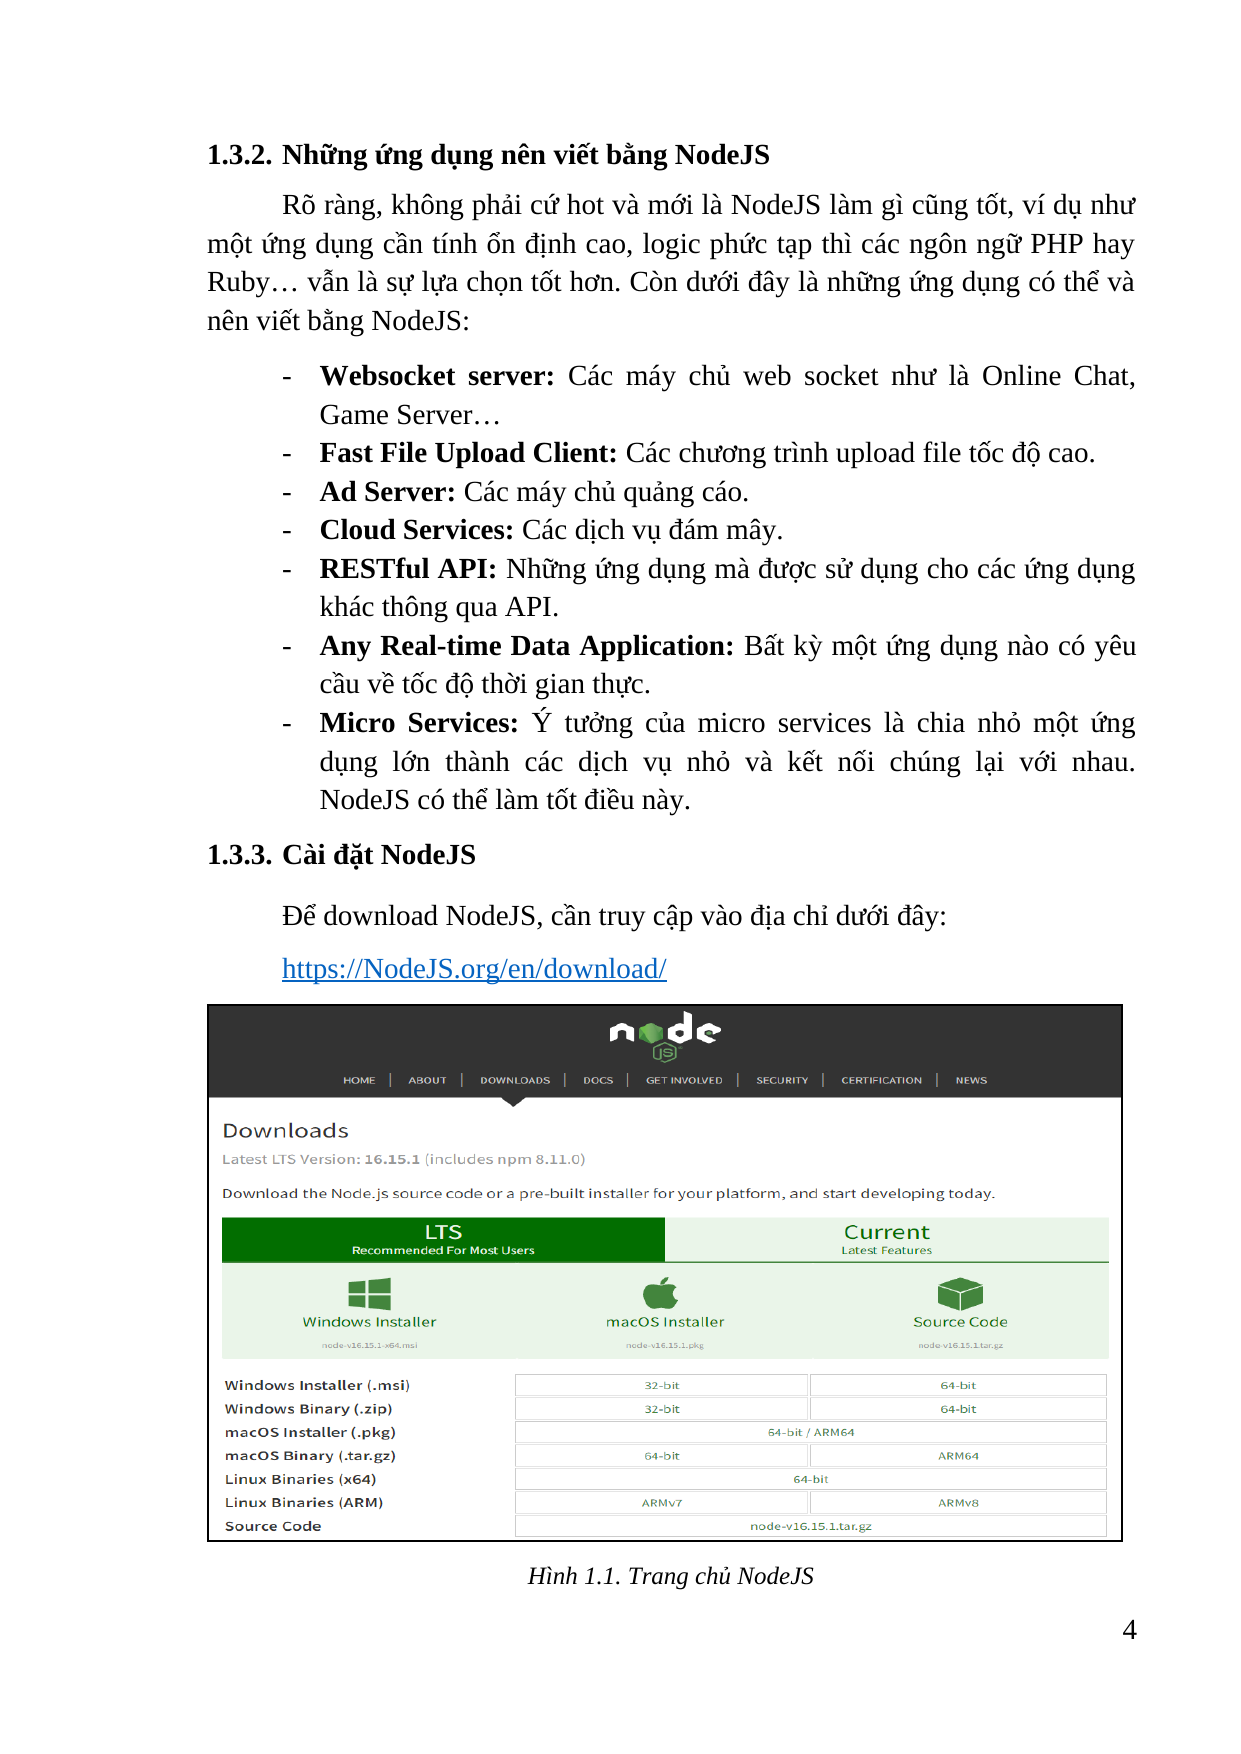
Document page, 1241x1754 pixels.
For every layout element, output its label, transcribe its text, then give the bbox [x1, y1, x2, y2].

text Để download NodeJS, cần truy cập vào địa chỉ dưới đây: [207, 898, 1137, 932]
text Hình 1.1. Trang chủ NodeJS [207, 1561, 1137, 1590]
list Websocket server: Các máy chủ web socket như là Online Chat, Game Server… [282, 358, 1137, 430]
text https://NodeJS.org/en/download/ [207, 951, 1137, 985]
list Any Real-time Data Application: Bất kỳ một ứng dụng nào có yêu cầu về tốc độ thời gian thực. [282, 628, 1137, 700]
list Ad Server: Các máy chủ quảng cáo. [282, 474, 1137, 507]
subtitle Những ứng dụng nên viết bằng NodeJS [207, 137, 1137, 171]
subtitle Cài đặt NodeJS [207, 837, 1137, 871]
list Cloud Services: Các dịch vụ đám mây. [282, 512, 1137, 546]
list Fast File Upload Client: Các chương trình upload file tốc độ cao. [282, 435, 1137, 469]
picture [209, 1006, 1121, 1540]
list RESTful API: Những ứng dụng mà được sử dụng cho các ứng dụng khác thông qua API. [282, 551, 1137, 623]
text Rõ ràng, không phải cứ hot và mới là NodeJS làm gì cũng tốt, ví dụ như một ứng dụng cần tính ổn định cao, logic phức tạp thì các ngôn ngữ PHP hay Ruby… vẫn là sự lựa chọn tốt hơn. Còn dưới đây là những ứng dụng có thể và nên viết bằng NodeJS: [207, 187, 1137, 337]
list Micro Services: Ý tưởng của micro services là chia nhỏ một ứng dụng lớn thành các dịch vụ nhỏ và kết nối chúng lại với nhau. NodeJS có thể làm tốt điều này. [282, 705, 1137, 816]
